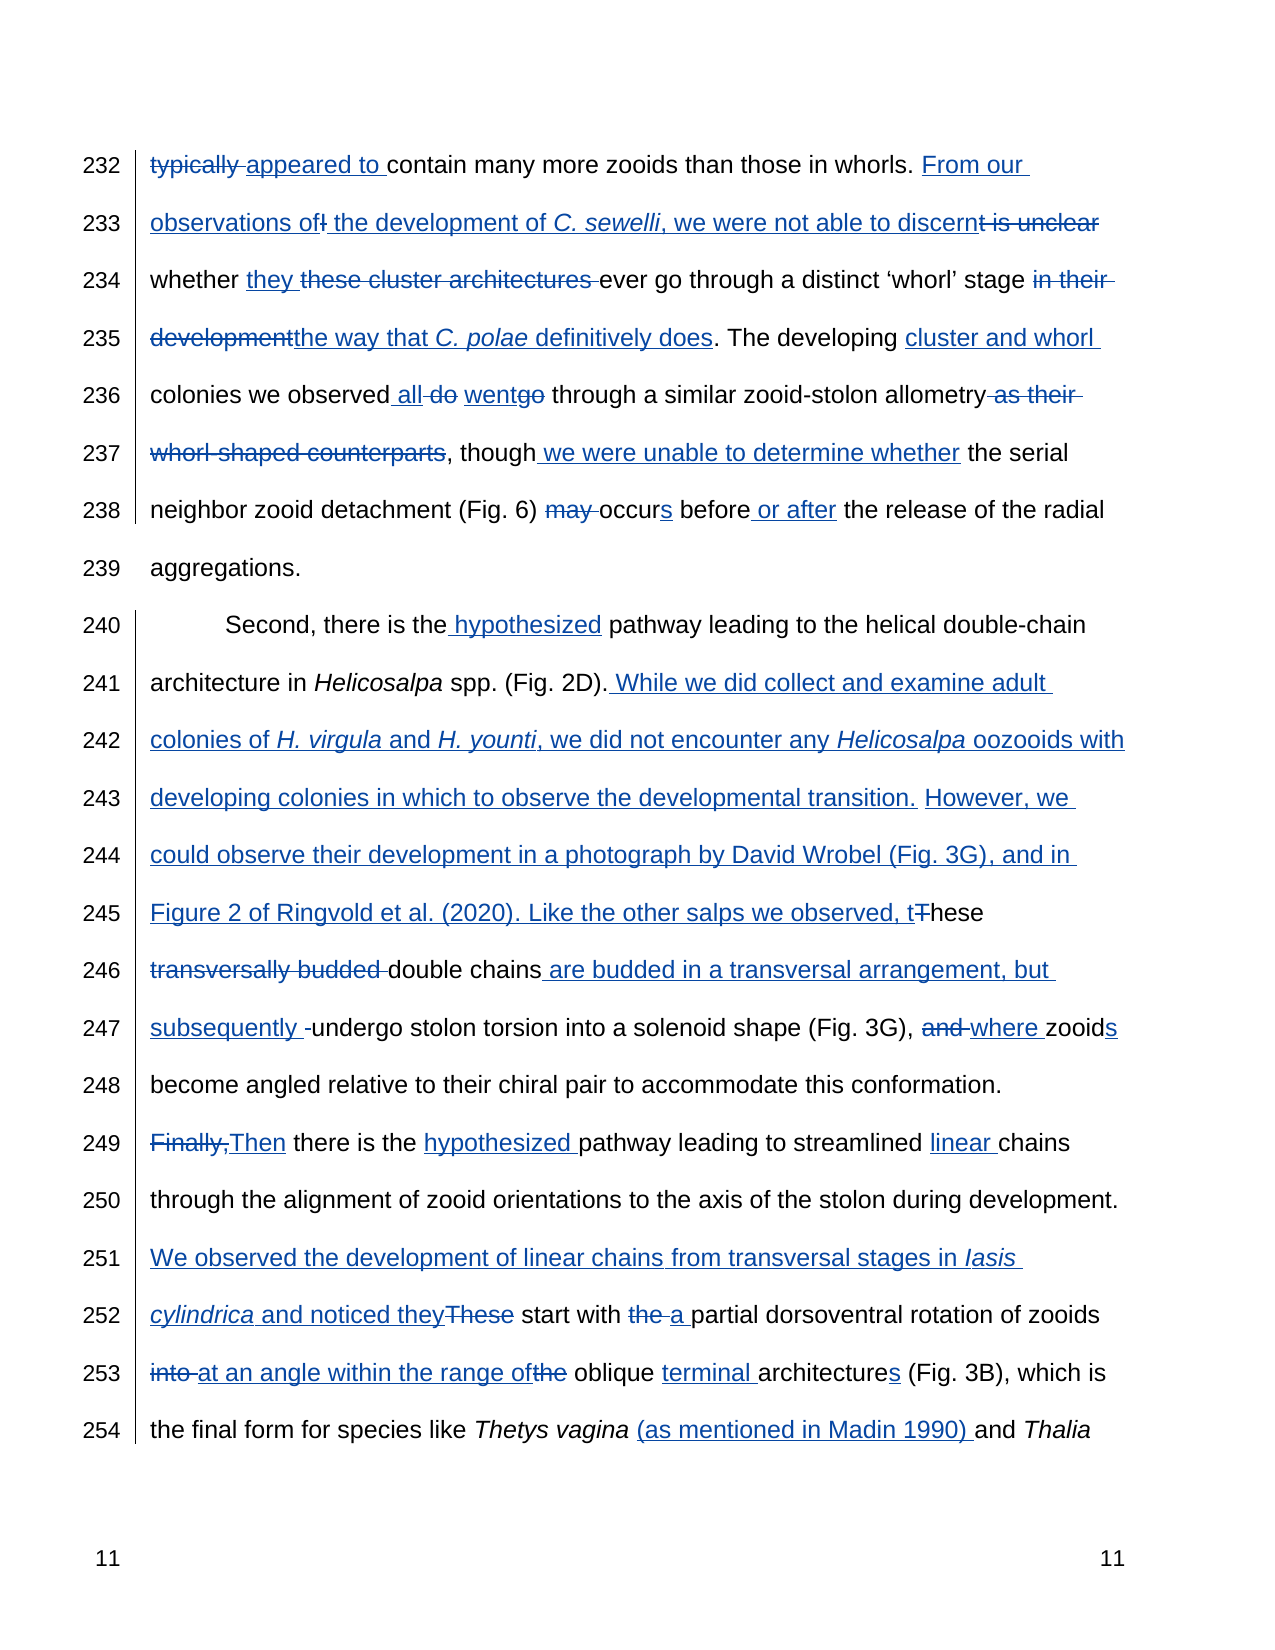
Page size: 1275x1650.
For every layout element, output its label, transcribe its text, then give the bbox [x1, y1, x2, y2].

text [150, 751, 1125, 1444]
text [150, 150, 1125, 581]
